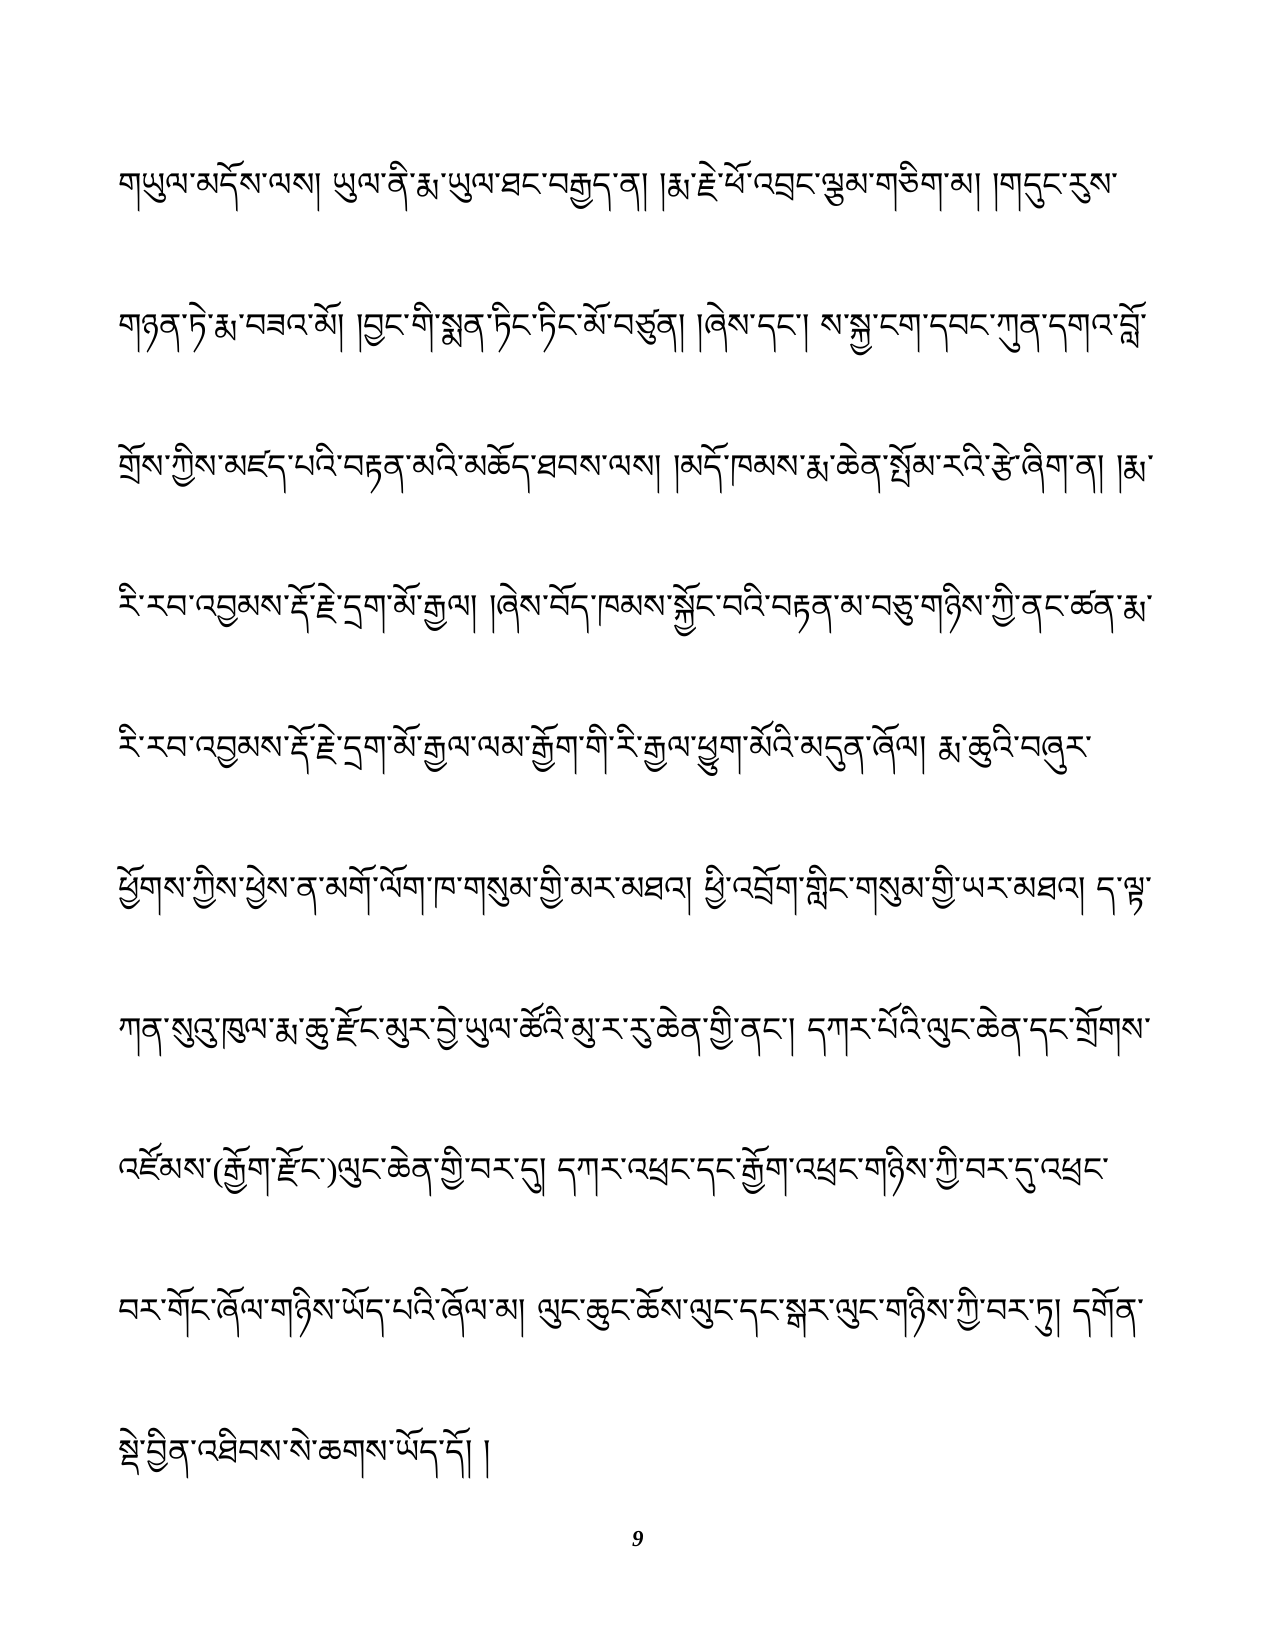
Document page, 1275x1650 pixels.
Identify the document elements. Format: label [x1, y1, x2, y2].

text [118, 148, 1157, 1508]
